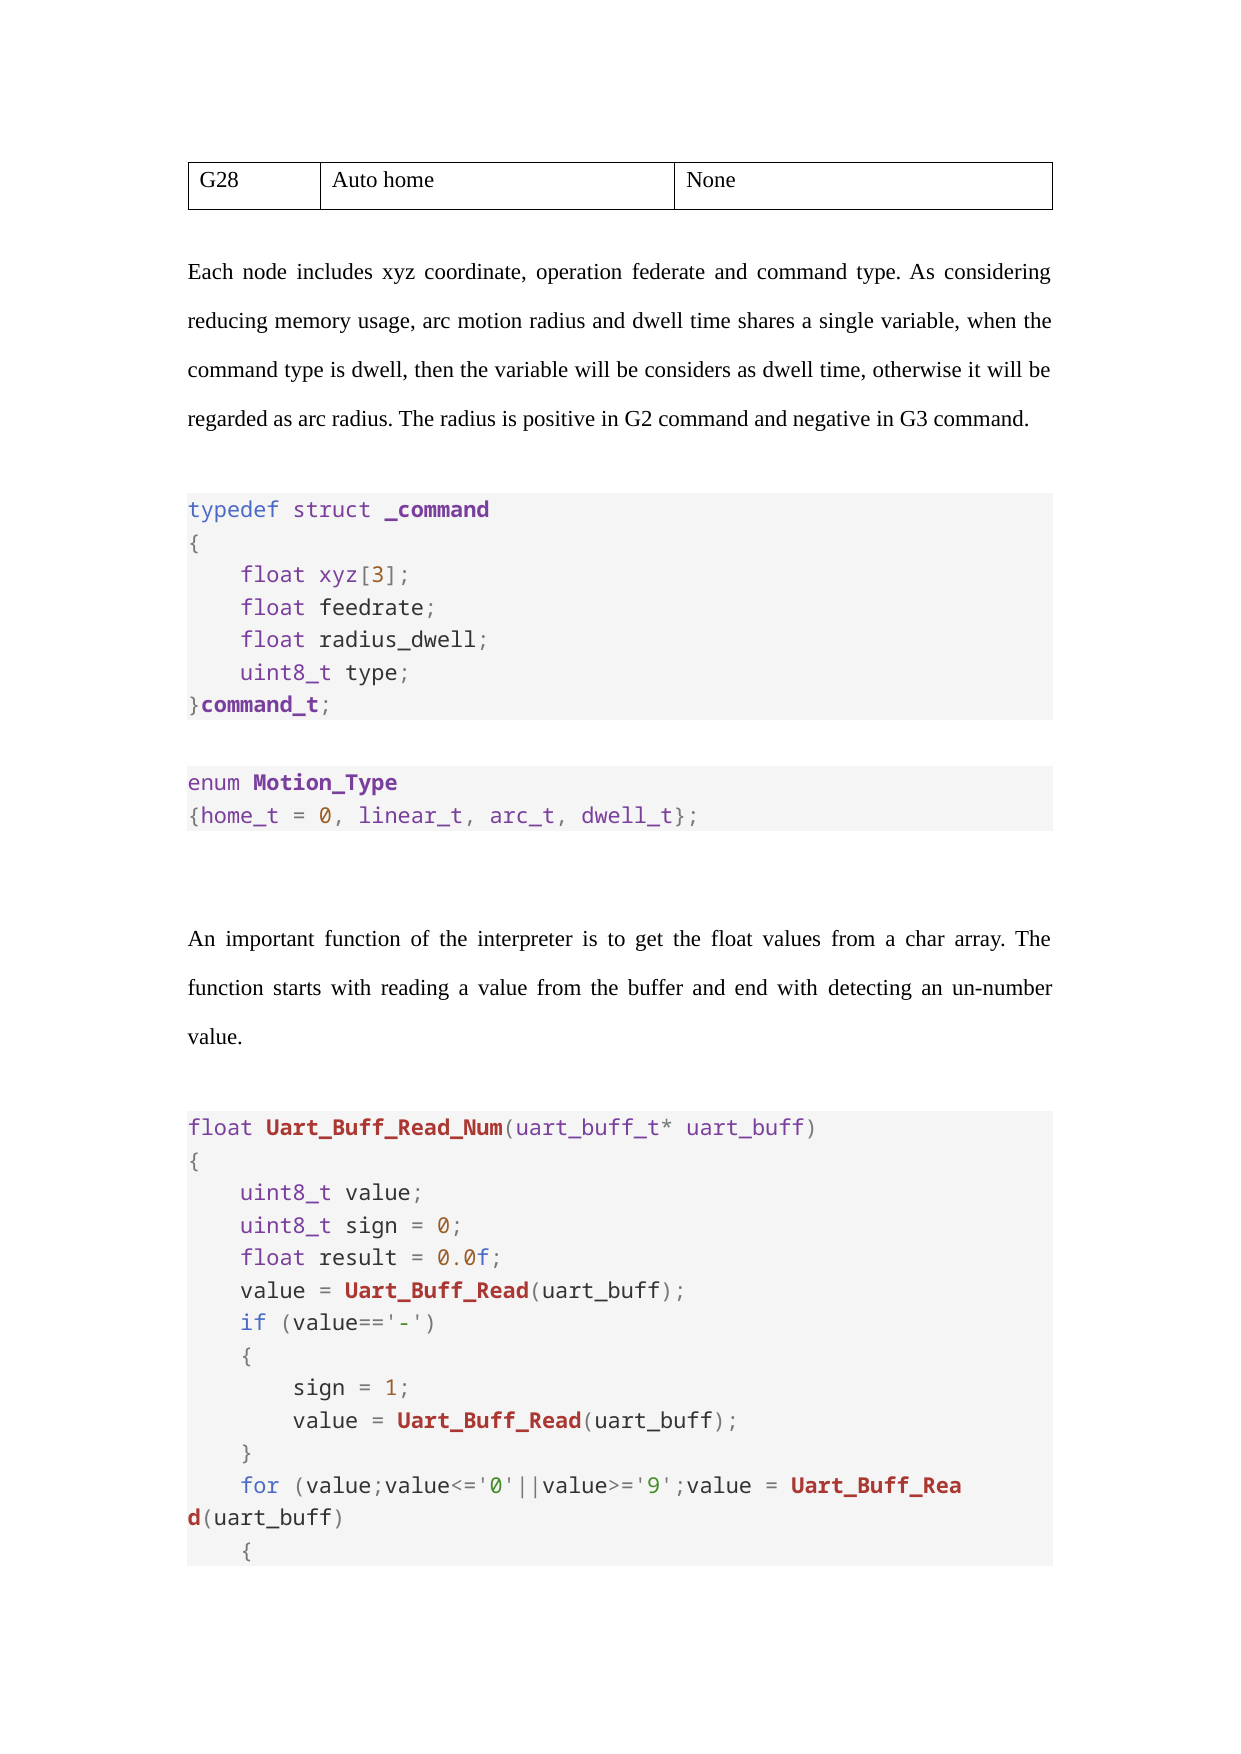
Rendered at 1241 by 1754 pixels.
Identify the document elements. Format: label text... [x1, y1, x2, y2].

text float Uart_Buff_Read_Num(uart_buff_t* uart_buff) [187, 1111, 1053, 1143]
text { [187, 1143, 1053, 1176]
text { [187, 1533, 1053, 1566]
text An important function of the interpreter is to get the float values from a char array. The function starts with reading a value from the buffer and end with detecting an un-number value. [187, 922, 1053, 1052]
text { [187, 525, 1053, 558]
text uint8_t value; [187, 1176, 1053, 1208]
table_cell G28 [189, 163, 320, 209]
text }command_t; [187, 688, 1053, 720]
text if (value=='-') [187, 1306, 1053, 1338]
text float result = 0.0f; [187, 1241, 1053, 1273]
text uint8_t type; [187, 655, 1053, 688]
table_cell None [675, 163, 1052, 209]
text float radius_dwell; [187, 623, 1053, 655]
text float feedrate; [187, 590, 1053, 623]
text for (value;value<='0'||value>='9';value = Uart_Buff_Read(uart_buff) [187, 1468, 1053, 1533]
text } [187, 1436, 1053, 1468]
text typedef struct _command [187, 493, 1053, 525]
text value = Uart_Buff_Read(uart_buff); [187, 1403, 1053, 1436]
text { [187, 1338, 1053, 1371]
text uint8_t sign = 0; [187, 1208, 1053, 1241]
text sign = 1; [187, 1371, 1053, 1403]
text value = Uart_Buff_Read(uart_buff); [187, 1273, 1053, 1306]
text enum Motion_Type [187, 766, 1053, 798]
text Each node includes xyz coordinate, operation federate and command type. As considering reducing memory usage, arc motion radius and dwell time shares a single variable, when the command type is dwell, then the variable will be considers as dwell time, otherwise it will be regarded as arc radius. The radius is positive in G2 command and negative in G3 command. [187, 255, 1053, 434]
text {home_t = 0, linear_t, arc_t, dwell_t}; [187, 798, 1053, 831]
text float xyz[3]; [187, 558, 1053, 590]
table_cell Auto home [321, 163, 674, 209]
